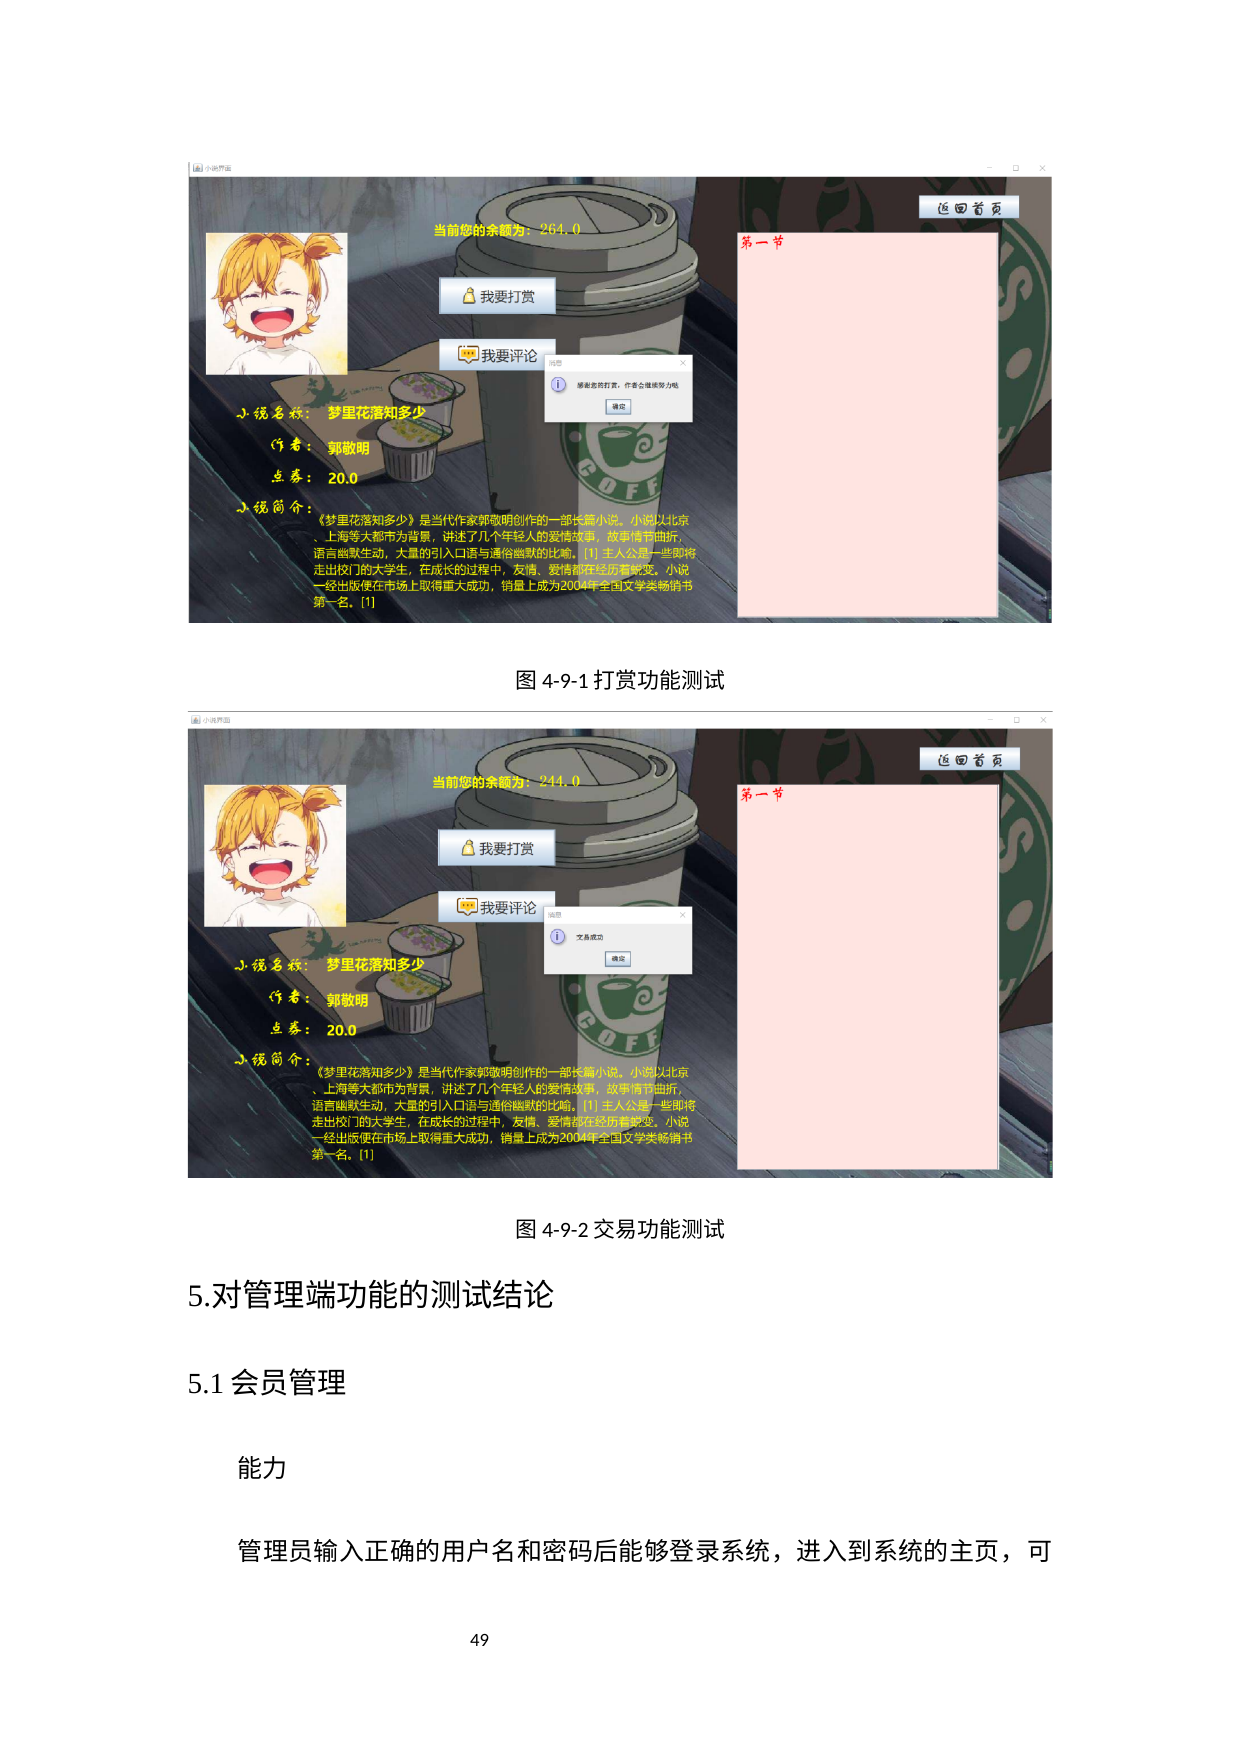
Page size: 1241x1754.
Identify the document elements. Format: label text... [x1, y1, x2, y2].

text 能力 [187, 1434, 1053, 1499]
text 5.1会员管理 [187, 1348, 1053, 1413]
text 5.对管理端功能的测试结论 [187, 1260, 1053, 1325]
text 图4-9-2 交易功能测试 [187, 1212, 1053, 1244]
text 图4-9-1 打赏功能测试 [187, 663, 1053, 695]
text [187, 1517, 1053, 1582]
picture [188, 162, 1052, 623]
picture [187, 711, 1053, 1178]
